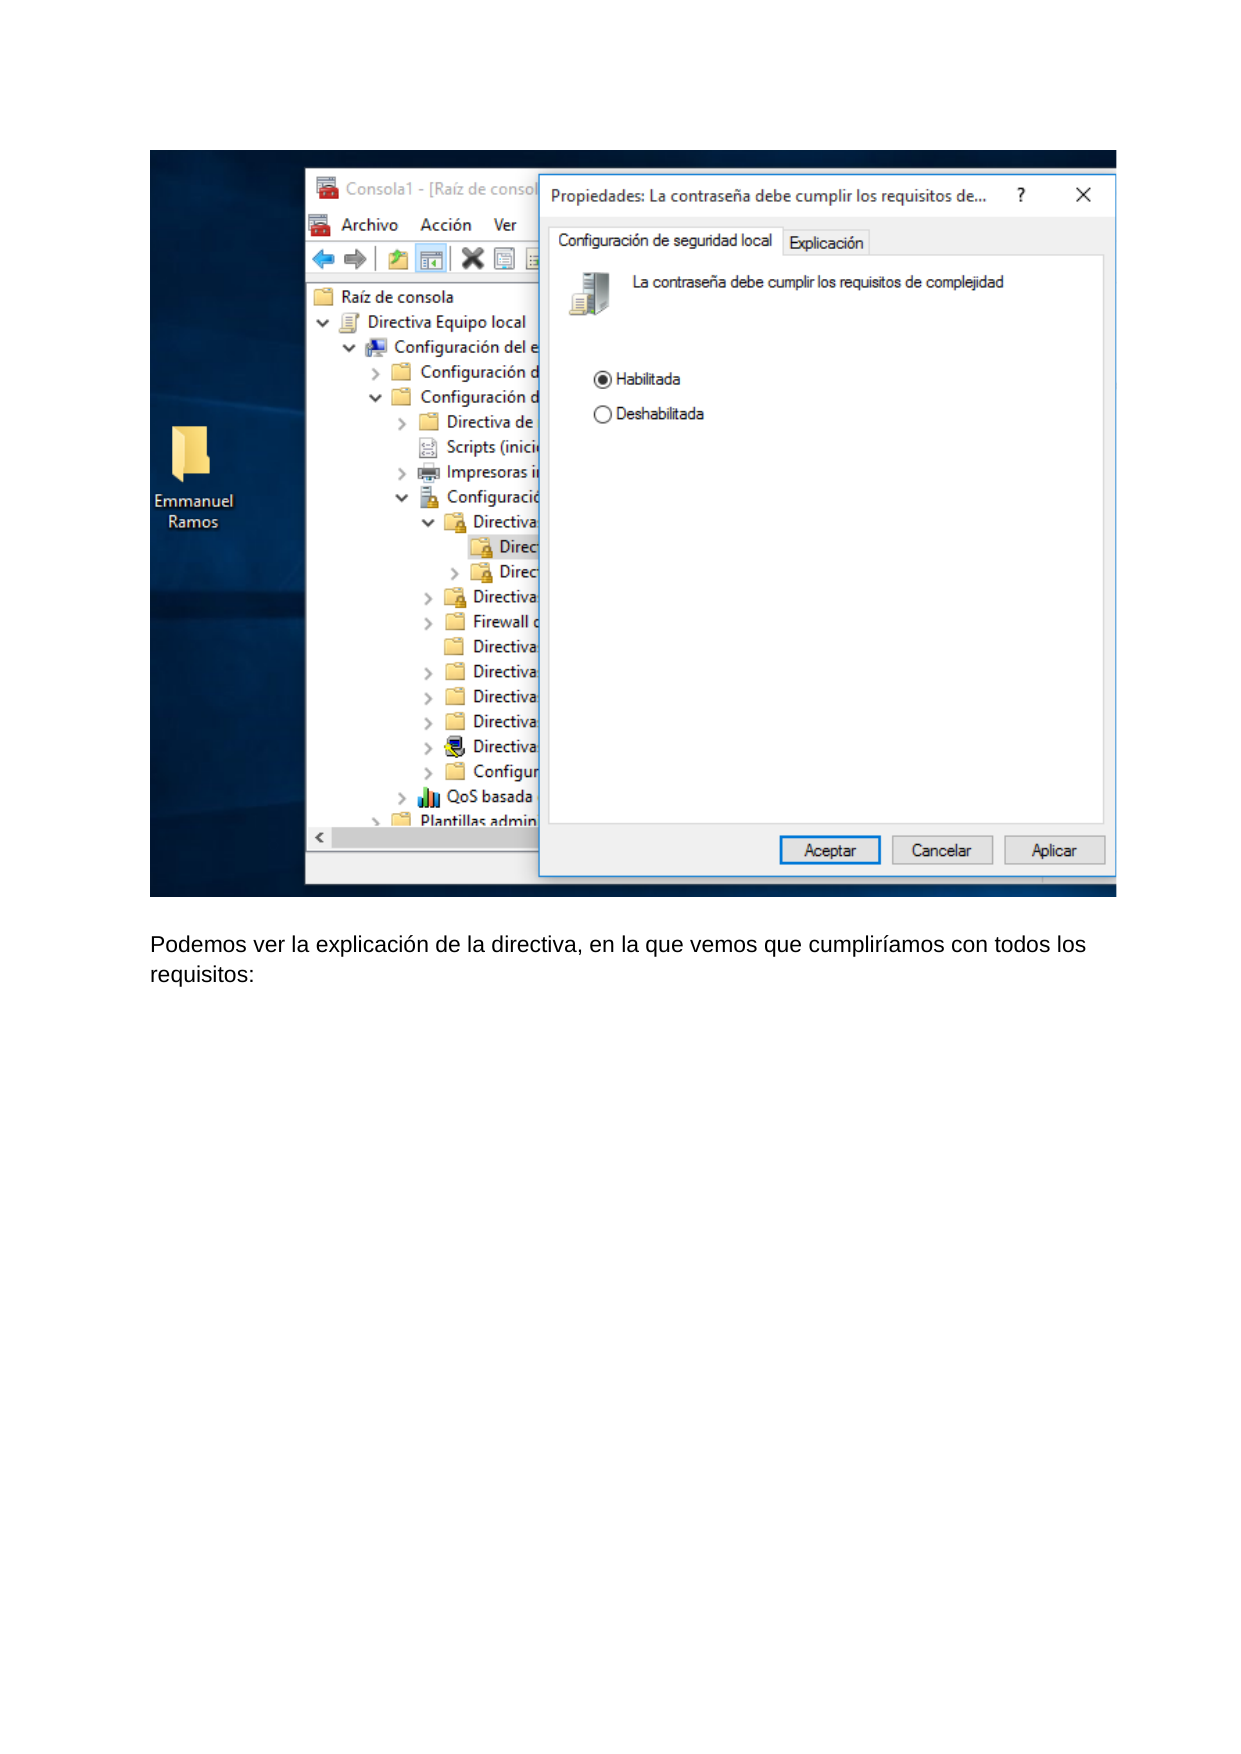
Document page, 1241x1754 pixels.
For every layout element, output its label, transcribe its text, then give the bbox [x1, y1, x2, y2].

text Podemos ver la explicación de la directiva, en la que vemos que cumpliríamos con todos los requisitos: [150, 931, 1090, 987]
picture [150, 150, 1117, 897]
